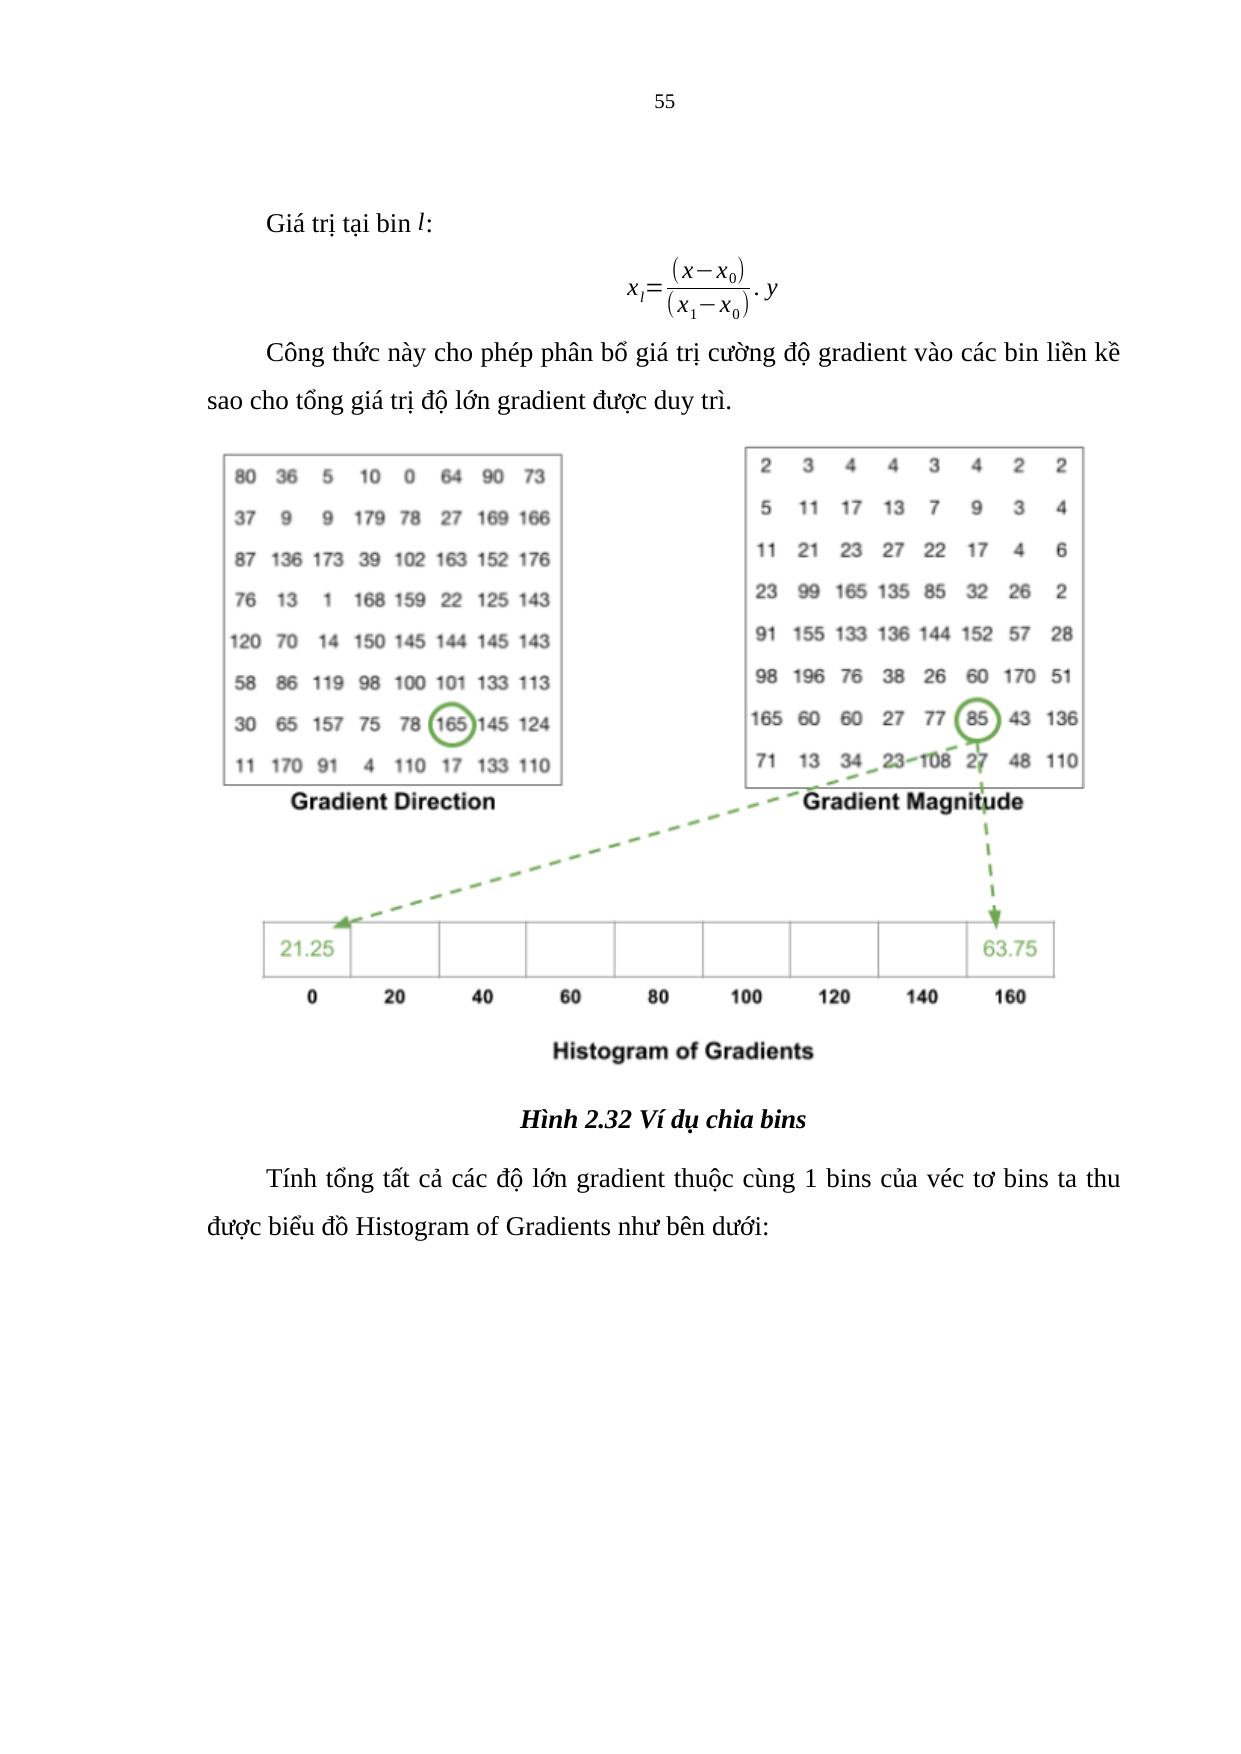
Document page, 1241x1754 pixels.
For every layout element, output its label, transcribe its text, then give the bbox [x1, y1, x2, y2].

text Hình 2.32 Ví dụ chia bins [207, 1103, 1122, 1134]
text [207, 207, 1122, 238]
picture [206, 432, 1123, 1078]
text Tính tổng tất cả các độ lớn gradient thuộc cùng 1 bins của véc tơ bins ta thu được biểu đồ Histogram of Gradients như bên dưới: [207, 1162, 1122, 1242]
text Công thức này cho phép phân bổ giá trị cường độ gradient vào các bin liền kề sao cho tổng giá trị độ lớn gradient được duy trì. [207, 336, 1122, 415]
